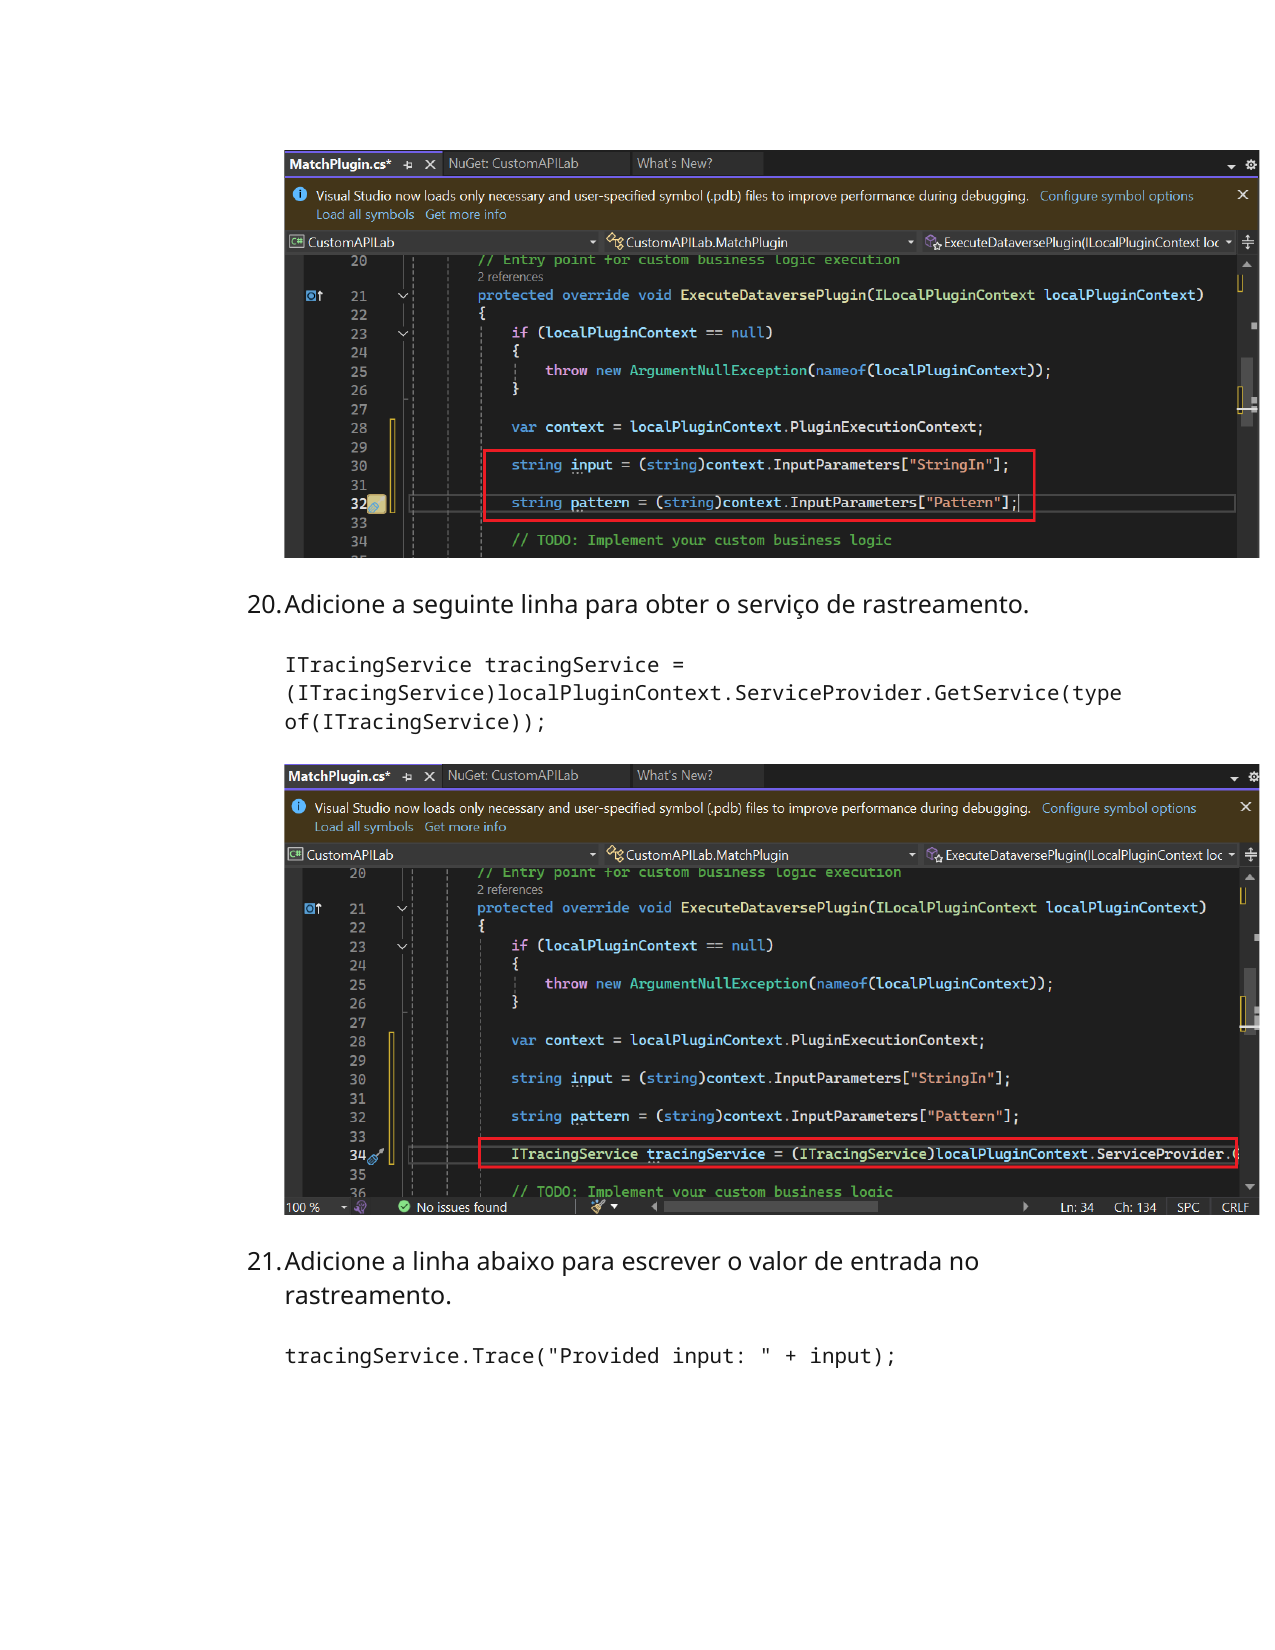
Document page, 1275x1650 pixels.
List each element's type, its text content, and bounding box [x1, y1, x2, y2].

picture [284, 764, 1260, 1215]
list Adicione a linha abaixo para escrever o valor de entrada no rastreamento. [247, 1243, 1125, 1312]
list Adicione a seguinte linha para obter o serviço de rastreamento. [247, 587, 1125, 621]
text tracingService.Trace("Provided input: " + input); [284, 1341, 1125, 1369]
picture [284, 150, 1260, 558]
text ITracingService tracingService = (ITracingService)localPluginContext.ServiceProvider.GetService(typeof(ITracingService)); [284, 650, 1125, 735]
